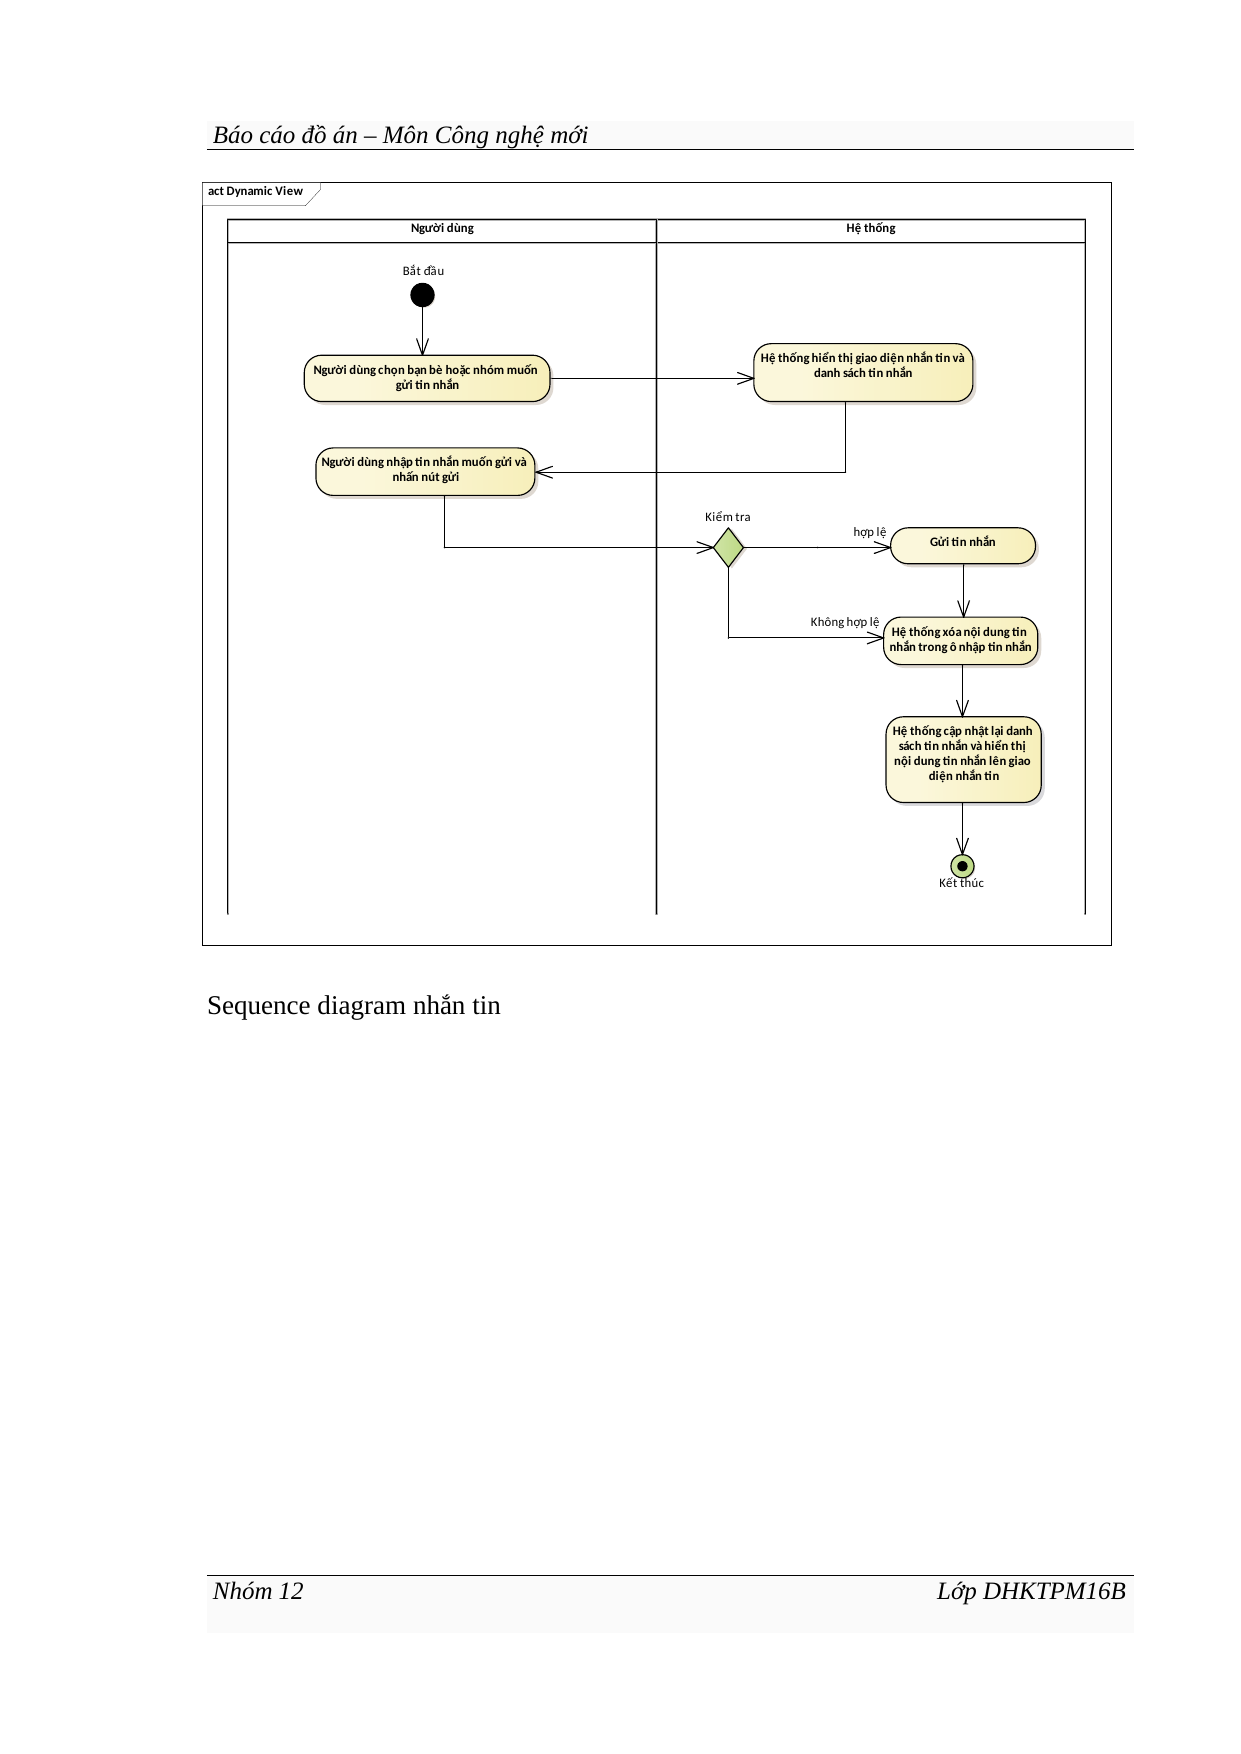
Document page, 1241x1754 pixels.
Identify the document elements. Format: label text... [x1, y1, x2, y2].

text Sequence diagram nhắn tin [207, 989, 1122, 1020]
